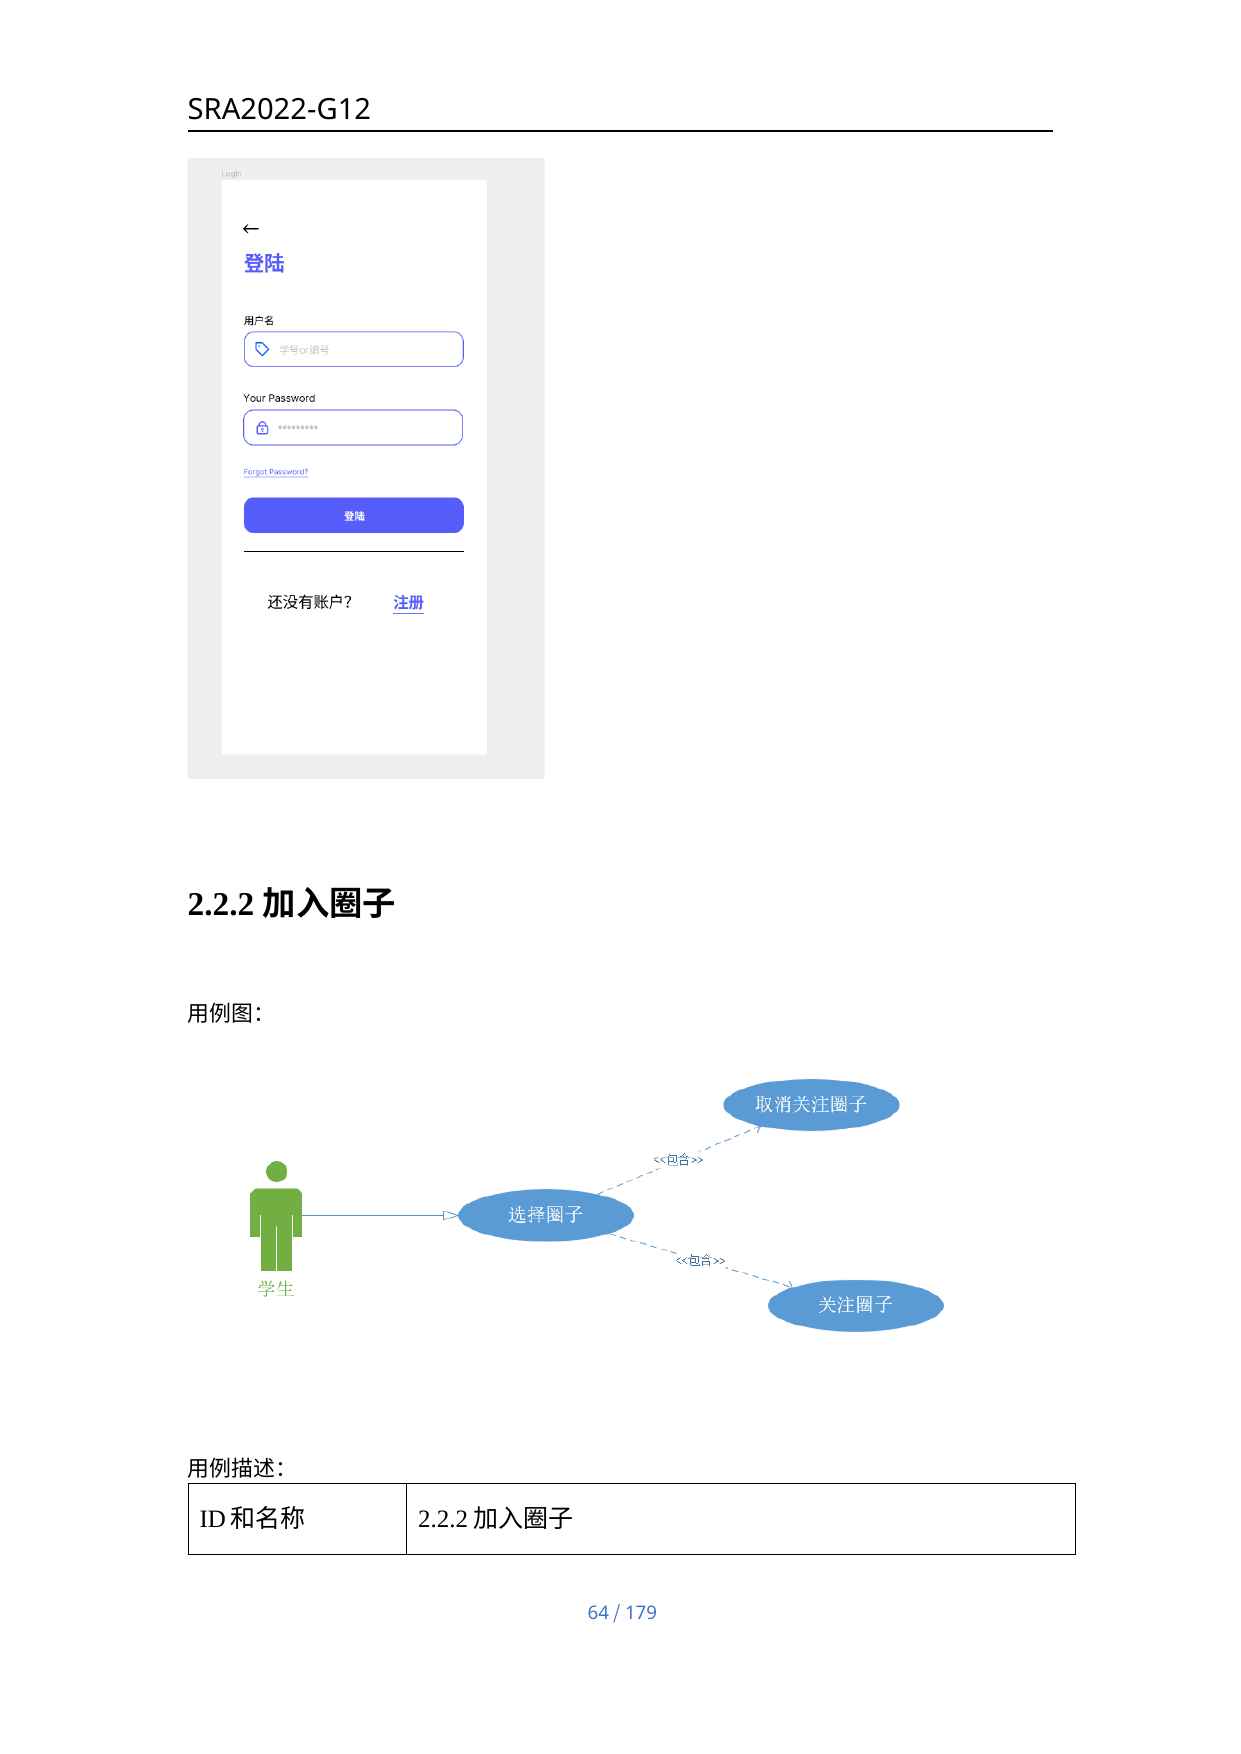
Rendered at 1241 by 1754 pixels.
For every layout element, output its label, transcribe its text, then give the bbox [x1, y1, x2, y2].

text 用例描述： [187, 1451, 1053, 1483]
table_header 2.2.2加入圈子 [407, 1484, 1075, 1554]
picture [187, 158, 545, 779]
text 用例图： [187, 996, 1053, 1028]
table_header ID和名称 [189, 1484, 406, 1554]
picture [187, 1028, 1053, 1387]
subtitle 加入圈子 [187, 868, 1053, 933]
